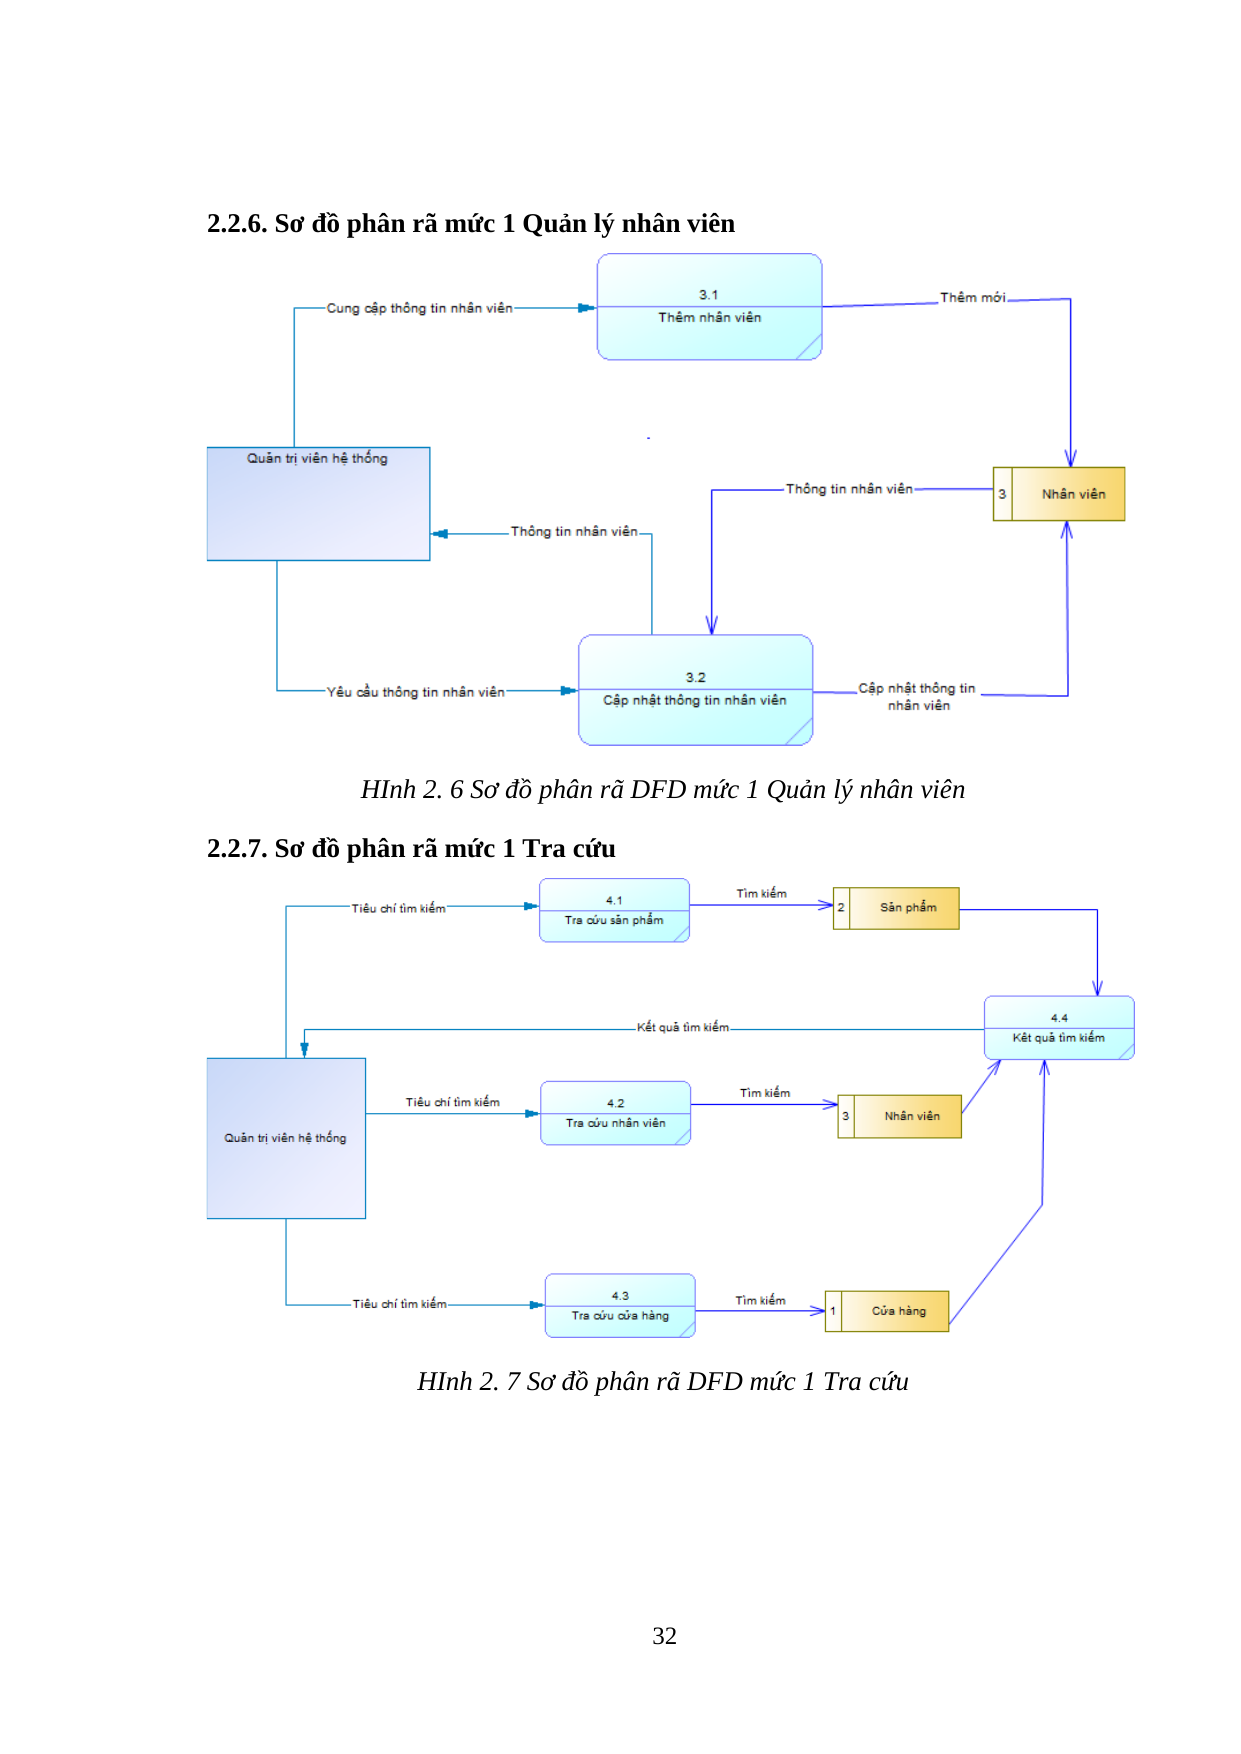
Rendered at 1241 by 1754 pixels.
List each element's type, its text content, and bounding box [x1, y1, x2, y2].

picture [206, 253, 1126, 746]
picture [206, 878, 1135, 1338]
text 2.2.6. Sơ đồ phân rã mức 1 Quản lý nhân viên [207, 207, 1122, 238]
text 2.2.7. Sơ đồ phân rã mức 1 Tra cứu [207, 832, 1122, 863]
